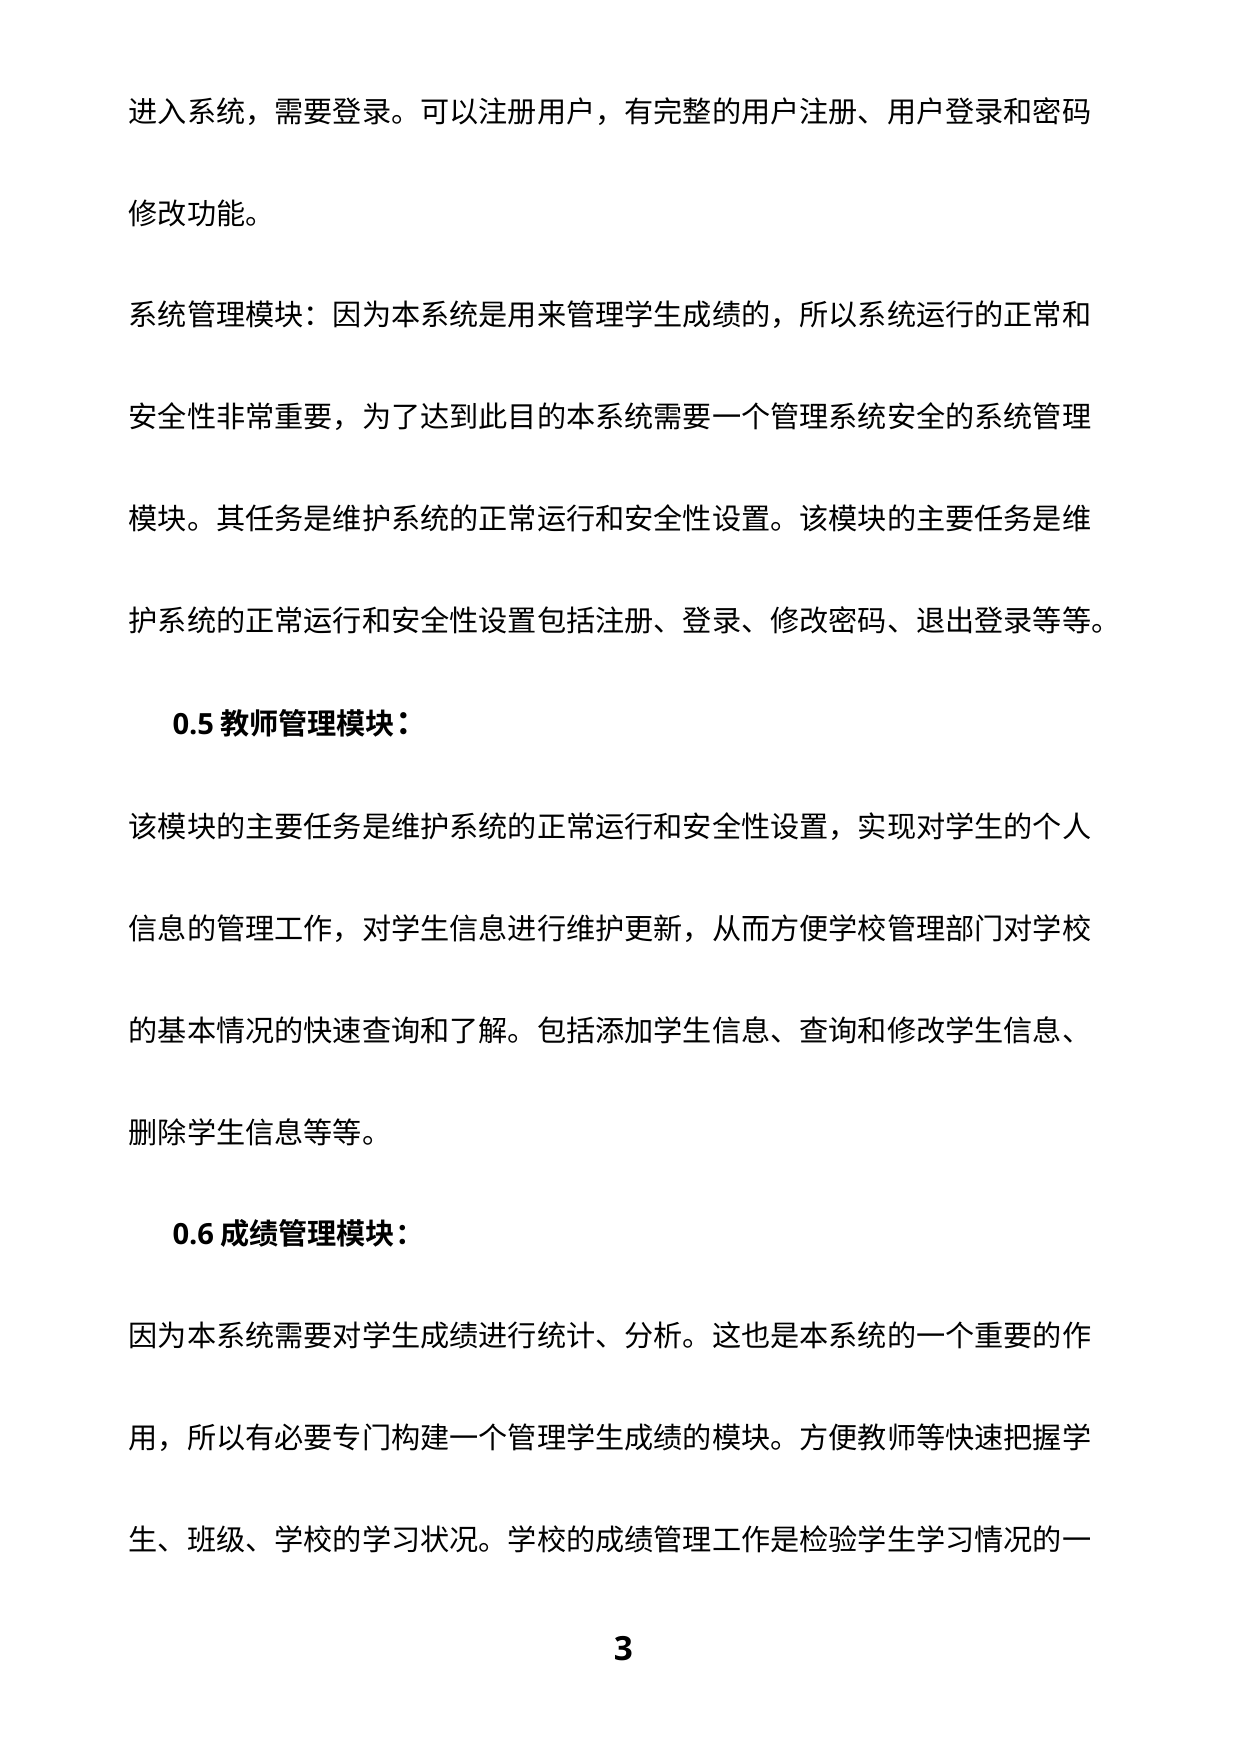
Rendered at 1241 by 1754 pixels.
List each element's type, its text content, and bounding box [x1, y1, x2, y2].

text 0.5教师管理模块： [128, 686, 1118, 754]
text 进入系统，需要登录。可以注册用户，有完整的用户注册、用户登录和密码修改功能。 [128, 76, 1118, 246]
text 该模块的主要任务是维护系统的正常运行和安全性设置，实现对学生的个人信息的管理工作，对学生信息进行维护更新，从而方便学校管理部门对学校的基本情况的快速查询和了解。包括添加学生信息、查询和修改学生信息、删除学生信息等等。 [128, 791, 1118, 1164]
text 0.6成绩管理模块： [128, 1198, 1118, 1266]
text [128, 1299, 1118, 1571]
text 系统管理模块：因为本系统是用来管理学生成绩的，所以系统运行的正常和安全性非常重要，为了达到此目的本系统需要一个管理系统安全的系统管理模块。其任务是维护系统的正常运行和安全性设置。该模块的主要任务是维护系统的正常运行和安全性设置包括注册、登录、修改密码、退出登录等等。 [128, 279, 1118, 653]
